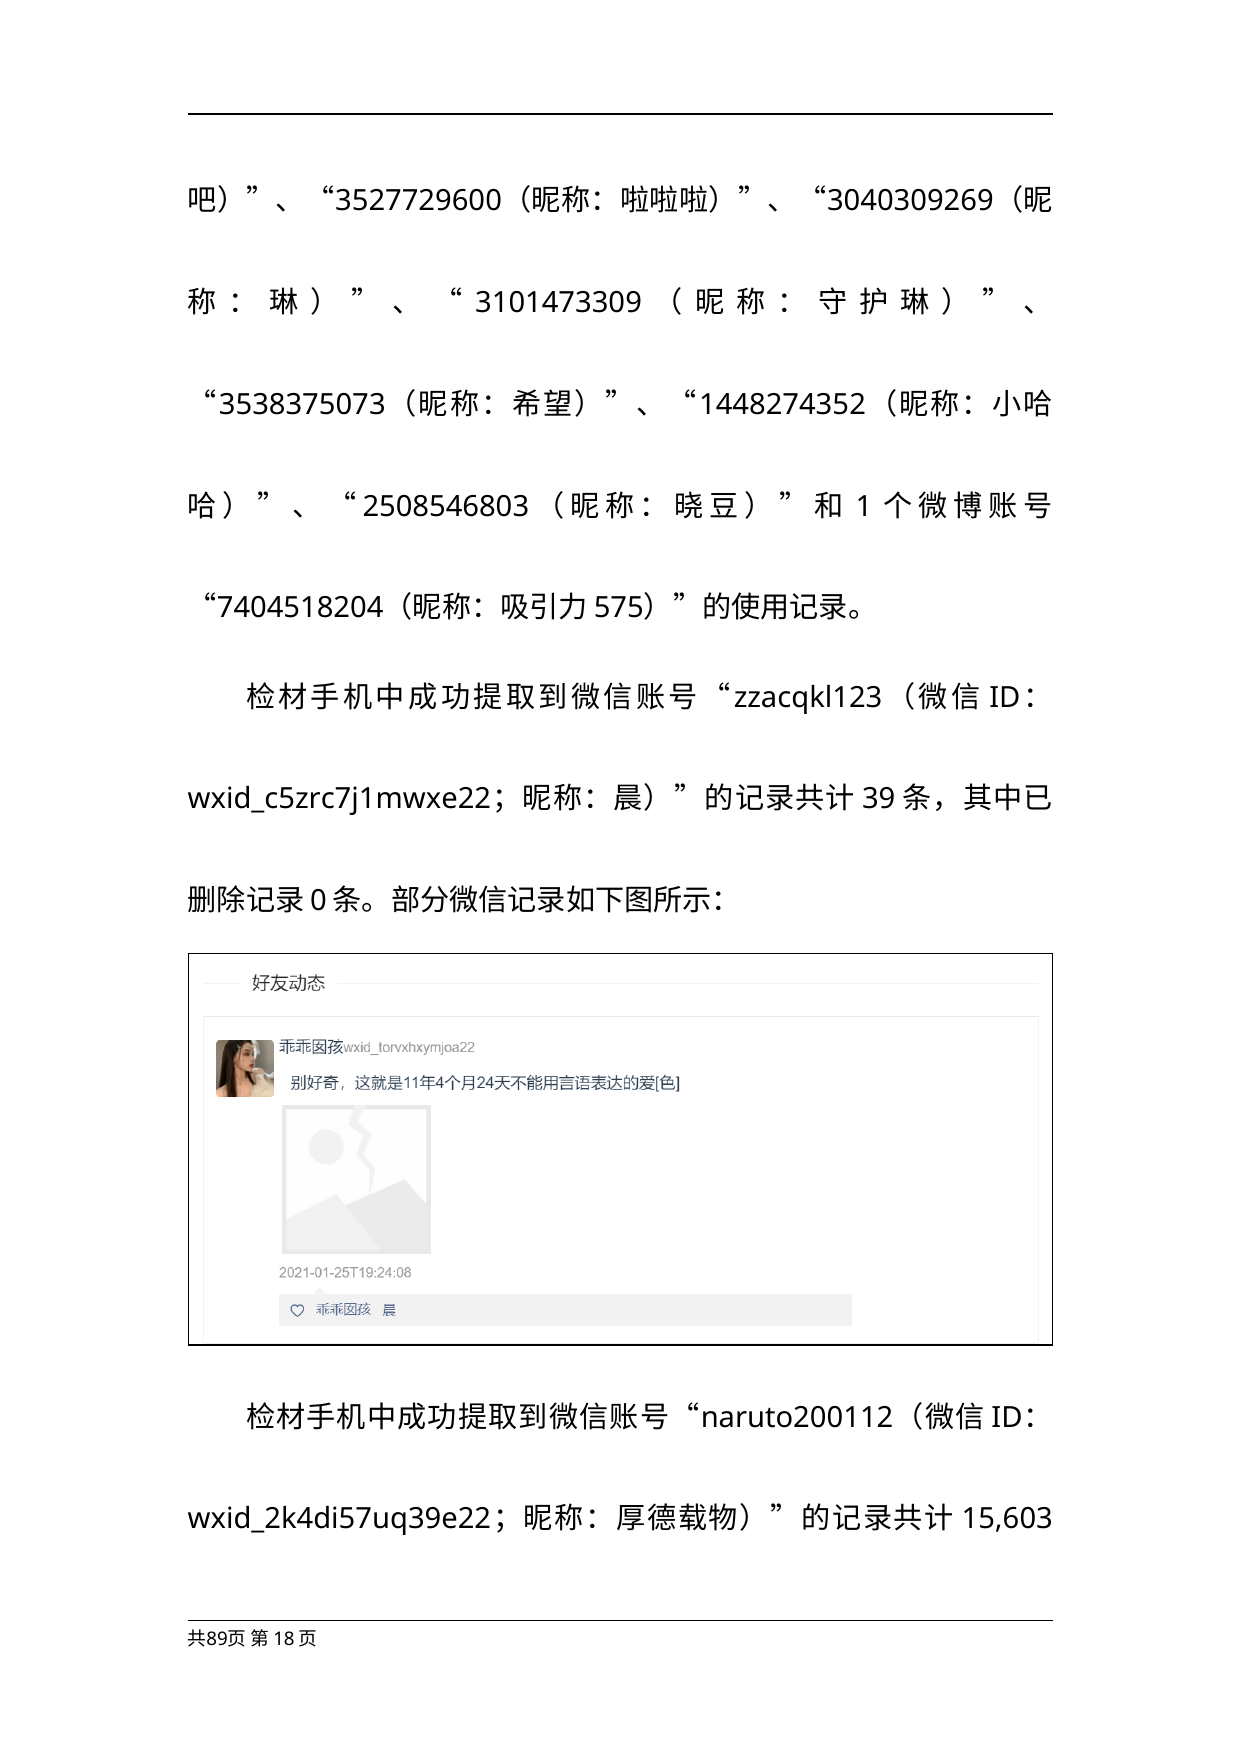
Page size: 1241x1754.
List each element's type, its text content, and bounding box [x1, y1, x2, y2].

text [187, 1381, 1053, 1550]
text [187, 164, 1053, 639]
picture [189, 954, 1052, 1344]
text 检材手机中成功提取到微信账号“zzacqkl123（微信ID：wxid_c5zrc7j1mwxe22；昵称：晨）”的记录共计39条，其中已删除记录0条。部分微信记录如下图所示： [187, 660, 1053, 932]
